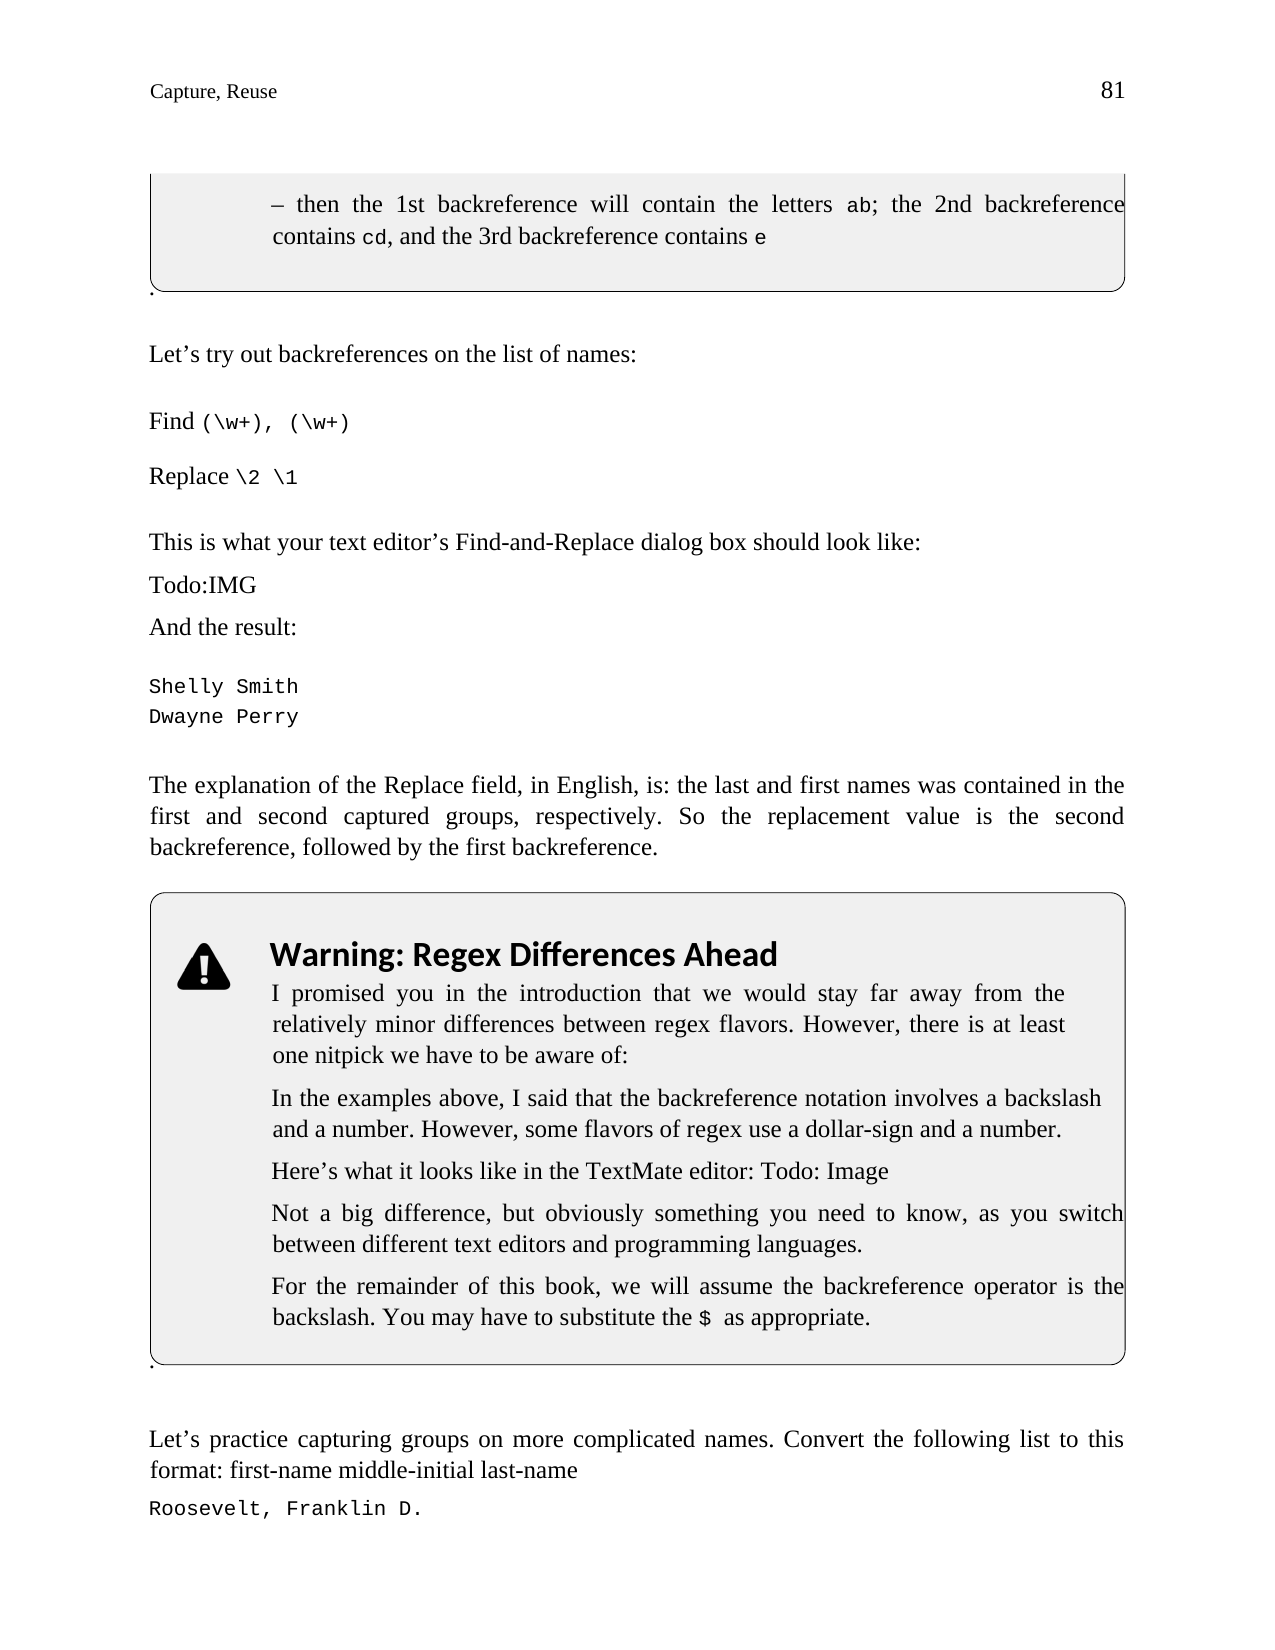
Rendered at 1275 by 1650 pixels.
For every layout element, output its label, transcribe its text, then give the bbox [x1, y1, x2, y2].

picture [176, 942, 231, 990]
text And the result: [148, 612, 1125, 641]
text . [148, 272, 1126, 301]
text Replace \2 \1 [148, 461, 1126, 491]
subtitle Warning: Regex Differences Ahead [269, 932, 1126, 975]
text Todo:IMG [148, 570, 1125, 598]
text Roosevelt, Franklin D. [148, 1498, 1075, 1521]
text In the examples above, I said that the backreference notation involves a backslash and a number. However, some flavors of regex use a dollar-sign and a number. [271, 1083, 1103, 1142]
text For the remainder of this book, we will assume the backreference operator is the backslash. You may have to substitute the $ as appropriate. [271, 1271, 1125, 1332]
text I promised you in the introduction that we would stay far away from the relatively minor differences between regex flavors. However, there is at least one nitpick we have to be aware of: [271, 978, 1066, 1069]
text Let’s practice capturing groups on more complicated names. Convert the following list to this format: first-name middle-initial last-name [148, 1424, 1125, 1484]
text Here’s what it looks like in the TextMate editor: Todo: Image [271, 1156, 1125, 1184]
text . [148, 1345, 1126, 1374]
text The explanation of the Replace field, in English, is: the last and first names was contained in the first and second captured groups, respectively. So the replacement value is the second backreference, followed by the first backreference. [148, 770, 1126, 861]
text Let’s try out backreferences on the list of names: [148, 339, 1125, 368]
text This is what your text editor’s Find-and-Replace dialog box should look like: [148, 527, 1125, 556]
text Dwayne Perry [148, 706, 1075, 729]
text Find (\w+), (\w+) [148, 406, 1075, 436]
text Shelly Smith [148, 676, 1075, 700]
text – then the 1st backreference will contain the letters ab; the 2nd backreference contains cd, and the 3rd backreference contains e [271, 189, 1125, 251]
text Not a big difference, but obviously something you need to know, as you switch between different text editors and programming languages. [271, 1198, 1125, 1258]
